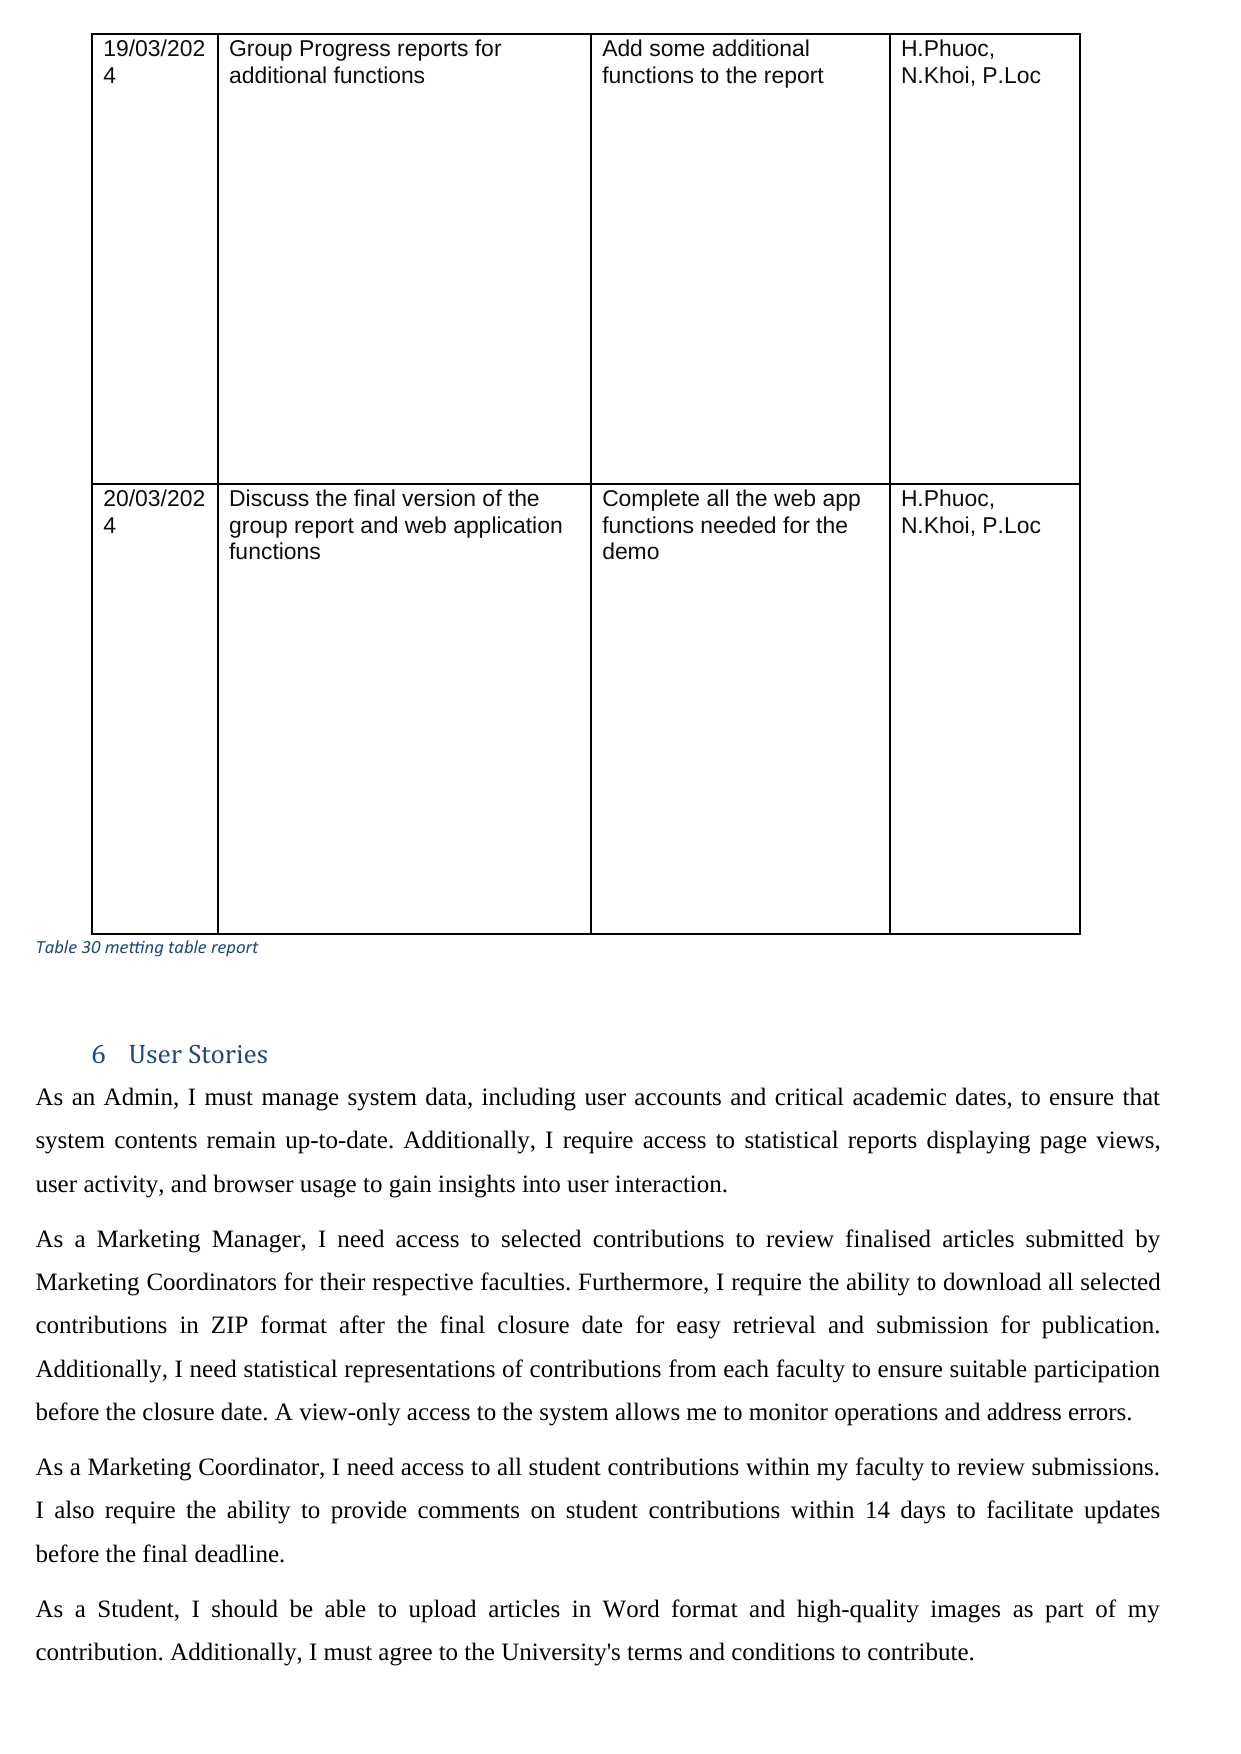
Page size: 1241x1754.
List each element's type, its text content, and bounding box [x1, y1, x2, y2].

table_cell Add some additional functions to the report [592, 35, 889, 483]
table_cell H.Phuoc, N.Khoi, P.Loc [891, 485, 1079, 933]
text As a Marketing Manager, I need access to selected contributions to review finalised articles submitted by Marketing Coordinators for their respective faculties. Furthermore, I require the ability to download all selected contributions in ZIP format after the final closure date for easy retrieval and submission for publication. Additionally, I need statistical representations of contributions from each faculty to ensure suitable participation before the closure date. A view-only access to the system allows me to monitor operations and address errors. [35, 1224, 1162, 1426]
table_cell Group Progress reports for additional functions [219, 35, 590, 483]
table_cell 20/03/2024 [93, 485, 217, 933]
table_cell 19/03/2024 [93, 35, 217, 483]
text As an Admin, I must manage system data, including user accounts and critical academic dates, to ensure that system contents remain up-to-date. Additionally, I require access to statistical reports displaying page views, user activity, and browser usage to gain insights into user interaction. [35, 1082, 1162, 1197]
text As a Marketing Coordinator, I need access to all student contributions within my faculty to review submissions. I also require the ability to provide comments on student contributions within 14 days to facilitate updates before the final deadline. [35, 1452, 1162, 1567]
table_cell Complete all the web app functions needed for the demo [592, 485, 889, 933]
text As a Student, I should be able to upload articles in Word format and high-quality images as part of my contribution. Additionally, I must agree to the University's terms and conditions to contribute. [35, 1594, 1162, 1666]
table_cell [891, 35, 1079, 483]
subtitle User Stories [91, 1038, 1194, 1070]
table_cell Discuss the final version of the group report and web application functions [219, 485, 590, 933]
